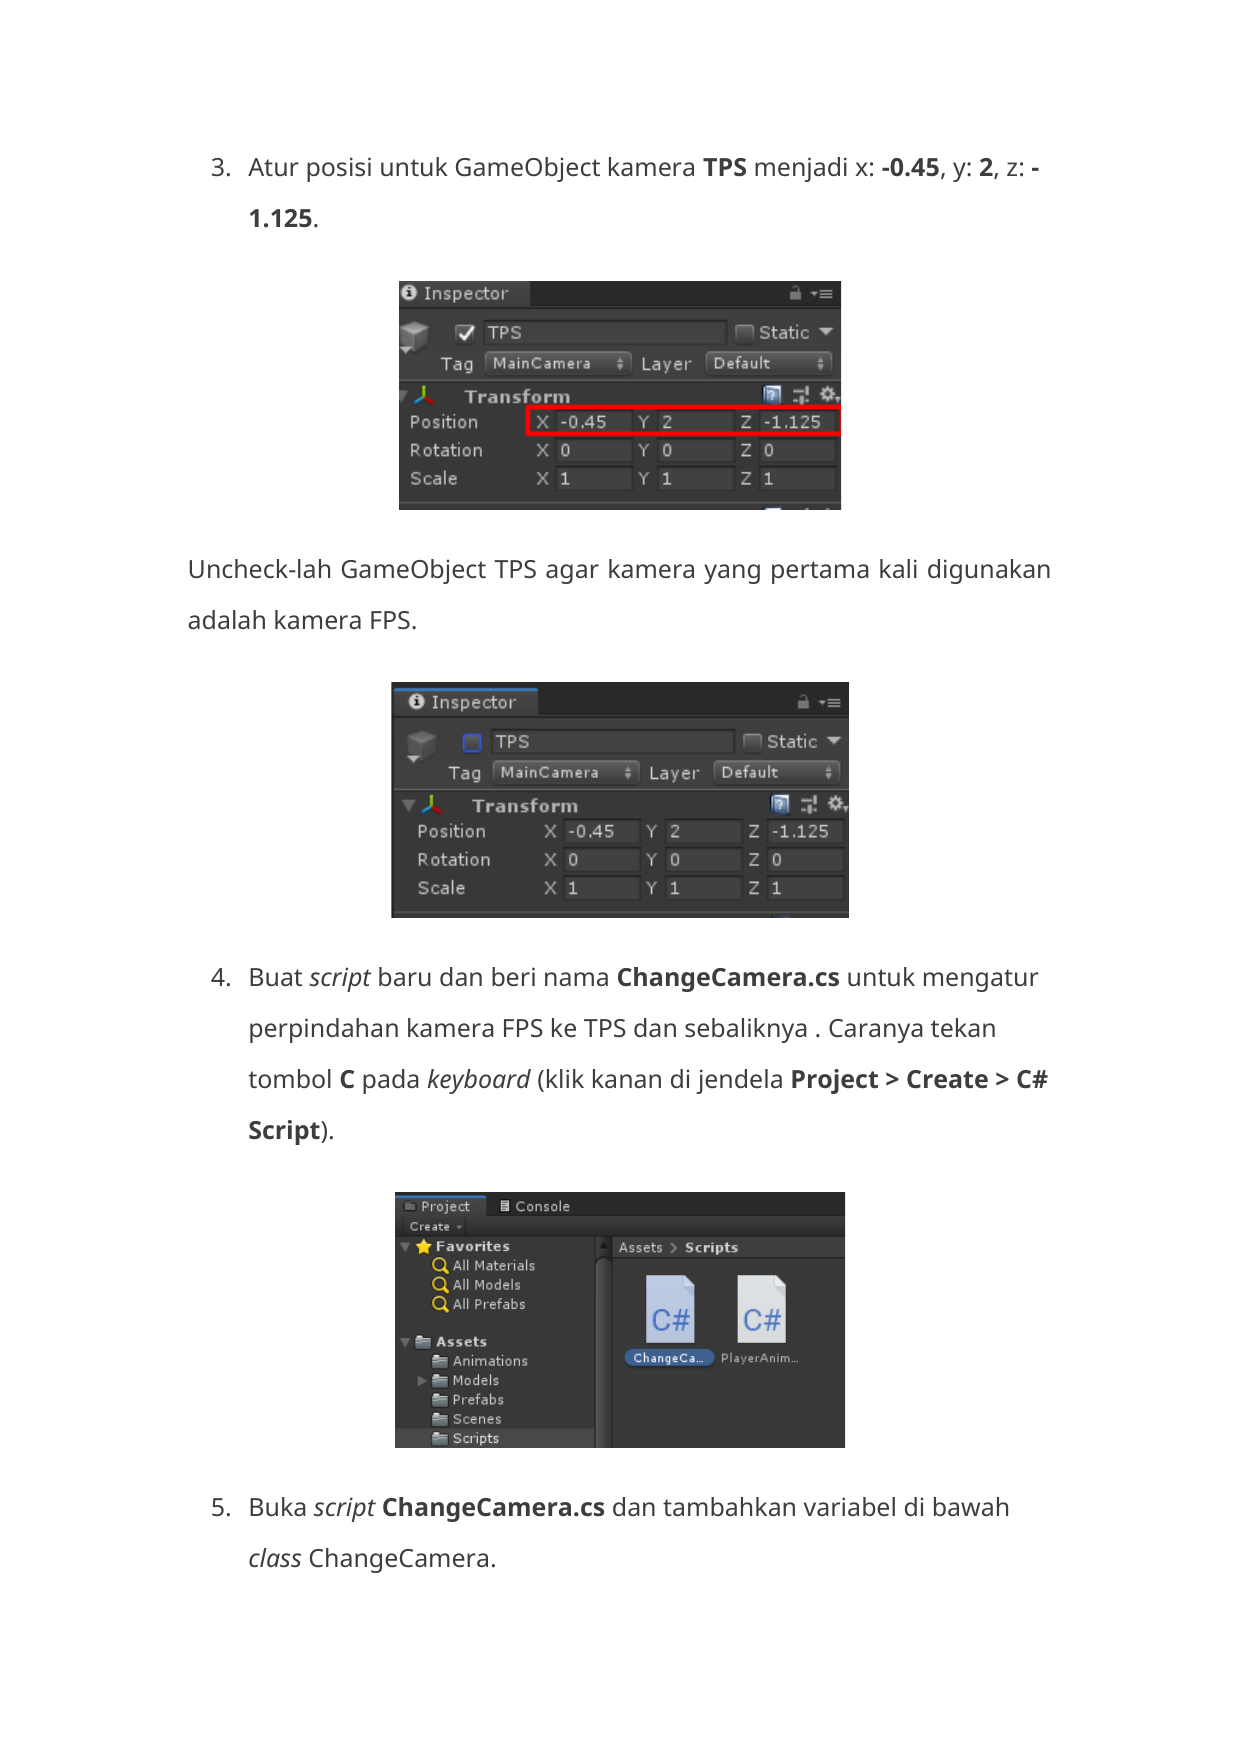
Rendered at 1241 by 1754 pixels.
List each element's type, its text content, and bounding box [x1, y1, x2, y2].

picture [395, 1192, 846, 1448]
picture [391, 682, 849, 918]
list Atur posisi untuk GameObject kamera TPS menjadi x: -0.45, y: 2, z: -1.125. [211, 150, 1053, 235]
picture [399, 281, 842, 510]
list Buka script ChangeCamera.cs dan tambahkan variabel di bawah class ChangeCamera. [211, 1490, 1053, 1575]
list Buat script baru dan beri nama ChangeCamera.cs untuk mengatur perpindahan kamera FPS ke TPS dan sebaliknya . Caranya tekan tombol C pada keyboard (klik kanan di jendela Project > Create > C# Script). [211, 959, 1053, 1147]
text Uncheck-lah GameObject TPS agar kamera yang pertama kali digunakan adalah kamera FPS. [187, 552, 1053, 637]
